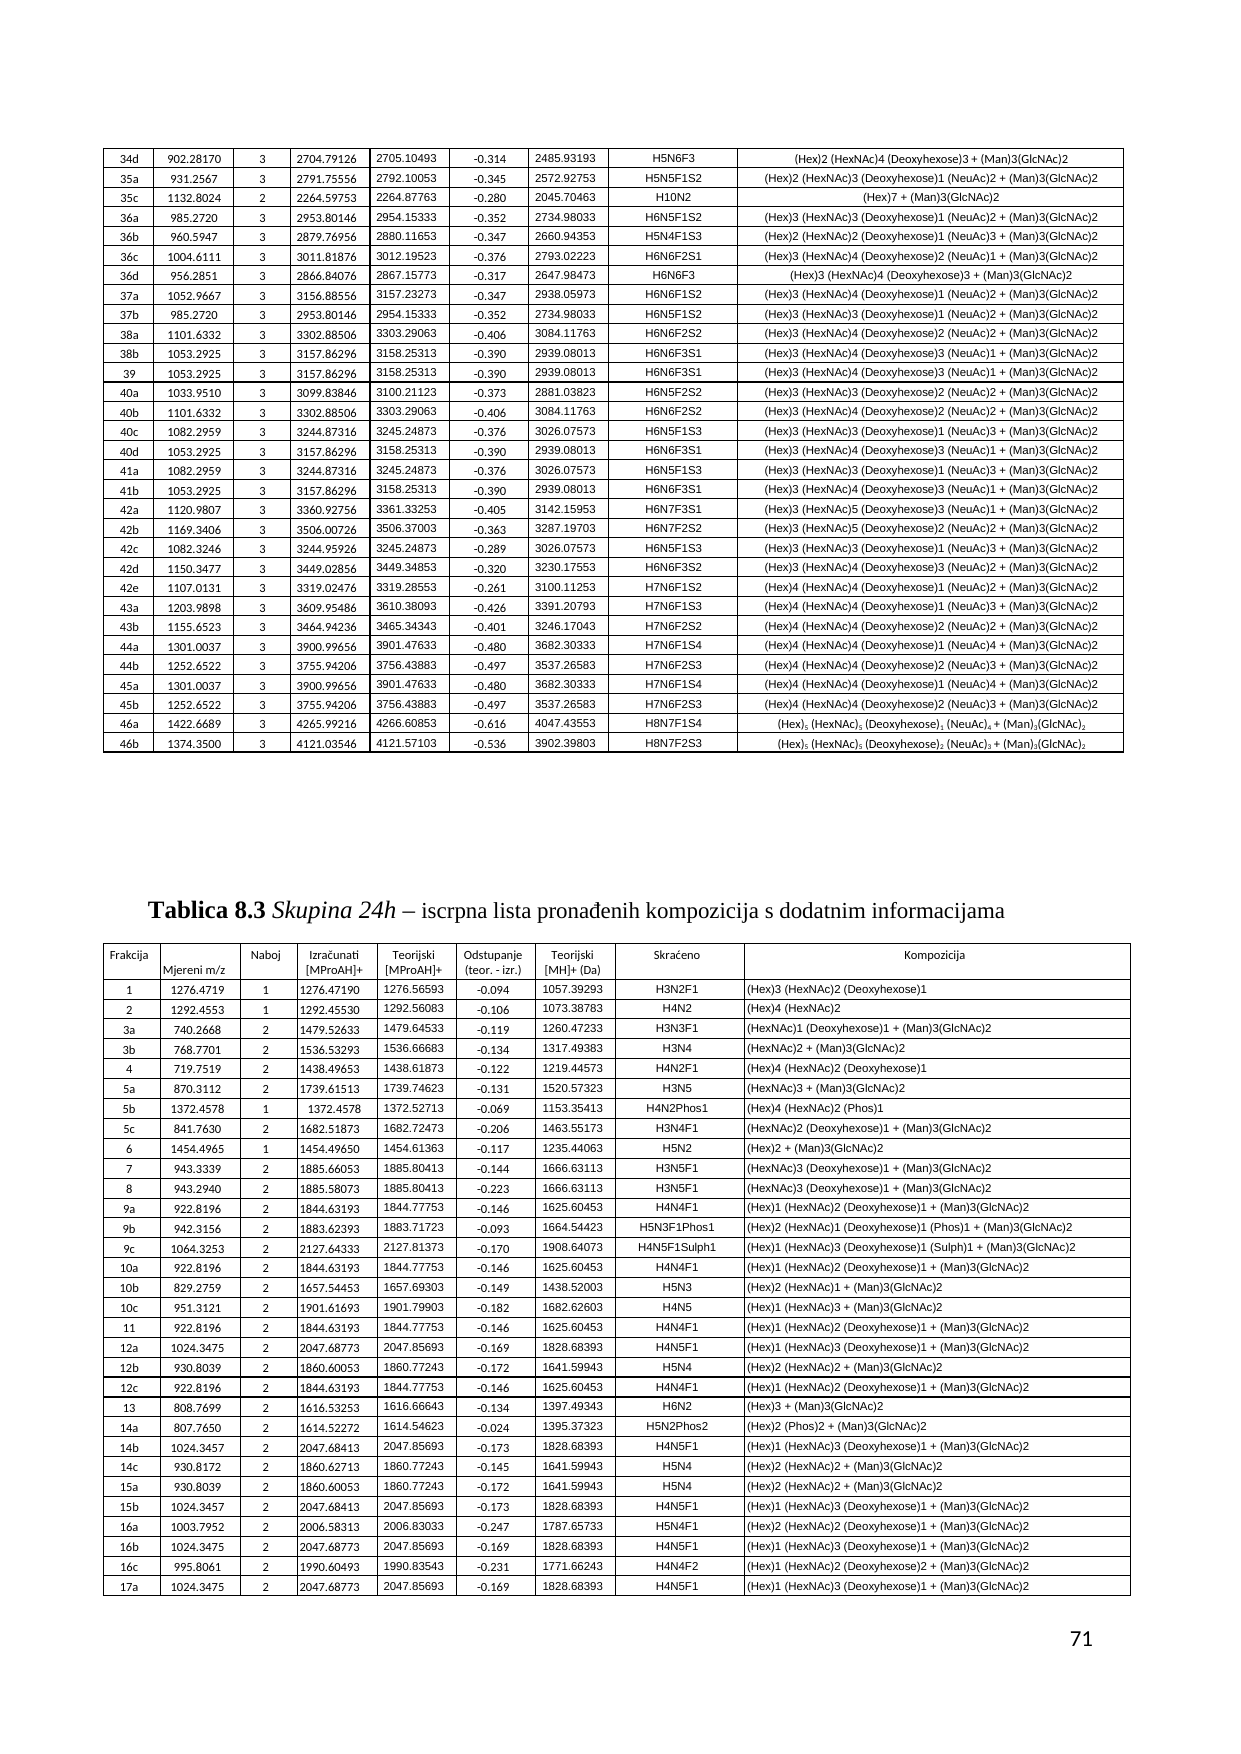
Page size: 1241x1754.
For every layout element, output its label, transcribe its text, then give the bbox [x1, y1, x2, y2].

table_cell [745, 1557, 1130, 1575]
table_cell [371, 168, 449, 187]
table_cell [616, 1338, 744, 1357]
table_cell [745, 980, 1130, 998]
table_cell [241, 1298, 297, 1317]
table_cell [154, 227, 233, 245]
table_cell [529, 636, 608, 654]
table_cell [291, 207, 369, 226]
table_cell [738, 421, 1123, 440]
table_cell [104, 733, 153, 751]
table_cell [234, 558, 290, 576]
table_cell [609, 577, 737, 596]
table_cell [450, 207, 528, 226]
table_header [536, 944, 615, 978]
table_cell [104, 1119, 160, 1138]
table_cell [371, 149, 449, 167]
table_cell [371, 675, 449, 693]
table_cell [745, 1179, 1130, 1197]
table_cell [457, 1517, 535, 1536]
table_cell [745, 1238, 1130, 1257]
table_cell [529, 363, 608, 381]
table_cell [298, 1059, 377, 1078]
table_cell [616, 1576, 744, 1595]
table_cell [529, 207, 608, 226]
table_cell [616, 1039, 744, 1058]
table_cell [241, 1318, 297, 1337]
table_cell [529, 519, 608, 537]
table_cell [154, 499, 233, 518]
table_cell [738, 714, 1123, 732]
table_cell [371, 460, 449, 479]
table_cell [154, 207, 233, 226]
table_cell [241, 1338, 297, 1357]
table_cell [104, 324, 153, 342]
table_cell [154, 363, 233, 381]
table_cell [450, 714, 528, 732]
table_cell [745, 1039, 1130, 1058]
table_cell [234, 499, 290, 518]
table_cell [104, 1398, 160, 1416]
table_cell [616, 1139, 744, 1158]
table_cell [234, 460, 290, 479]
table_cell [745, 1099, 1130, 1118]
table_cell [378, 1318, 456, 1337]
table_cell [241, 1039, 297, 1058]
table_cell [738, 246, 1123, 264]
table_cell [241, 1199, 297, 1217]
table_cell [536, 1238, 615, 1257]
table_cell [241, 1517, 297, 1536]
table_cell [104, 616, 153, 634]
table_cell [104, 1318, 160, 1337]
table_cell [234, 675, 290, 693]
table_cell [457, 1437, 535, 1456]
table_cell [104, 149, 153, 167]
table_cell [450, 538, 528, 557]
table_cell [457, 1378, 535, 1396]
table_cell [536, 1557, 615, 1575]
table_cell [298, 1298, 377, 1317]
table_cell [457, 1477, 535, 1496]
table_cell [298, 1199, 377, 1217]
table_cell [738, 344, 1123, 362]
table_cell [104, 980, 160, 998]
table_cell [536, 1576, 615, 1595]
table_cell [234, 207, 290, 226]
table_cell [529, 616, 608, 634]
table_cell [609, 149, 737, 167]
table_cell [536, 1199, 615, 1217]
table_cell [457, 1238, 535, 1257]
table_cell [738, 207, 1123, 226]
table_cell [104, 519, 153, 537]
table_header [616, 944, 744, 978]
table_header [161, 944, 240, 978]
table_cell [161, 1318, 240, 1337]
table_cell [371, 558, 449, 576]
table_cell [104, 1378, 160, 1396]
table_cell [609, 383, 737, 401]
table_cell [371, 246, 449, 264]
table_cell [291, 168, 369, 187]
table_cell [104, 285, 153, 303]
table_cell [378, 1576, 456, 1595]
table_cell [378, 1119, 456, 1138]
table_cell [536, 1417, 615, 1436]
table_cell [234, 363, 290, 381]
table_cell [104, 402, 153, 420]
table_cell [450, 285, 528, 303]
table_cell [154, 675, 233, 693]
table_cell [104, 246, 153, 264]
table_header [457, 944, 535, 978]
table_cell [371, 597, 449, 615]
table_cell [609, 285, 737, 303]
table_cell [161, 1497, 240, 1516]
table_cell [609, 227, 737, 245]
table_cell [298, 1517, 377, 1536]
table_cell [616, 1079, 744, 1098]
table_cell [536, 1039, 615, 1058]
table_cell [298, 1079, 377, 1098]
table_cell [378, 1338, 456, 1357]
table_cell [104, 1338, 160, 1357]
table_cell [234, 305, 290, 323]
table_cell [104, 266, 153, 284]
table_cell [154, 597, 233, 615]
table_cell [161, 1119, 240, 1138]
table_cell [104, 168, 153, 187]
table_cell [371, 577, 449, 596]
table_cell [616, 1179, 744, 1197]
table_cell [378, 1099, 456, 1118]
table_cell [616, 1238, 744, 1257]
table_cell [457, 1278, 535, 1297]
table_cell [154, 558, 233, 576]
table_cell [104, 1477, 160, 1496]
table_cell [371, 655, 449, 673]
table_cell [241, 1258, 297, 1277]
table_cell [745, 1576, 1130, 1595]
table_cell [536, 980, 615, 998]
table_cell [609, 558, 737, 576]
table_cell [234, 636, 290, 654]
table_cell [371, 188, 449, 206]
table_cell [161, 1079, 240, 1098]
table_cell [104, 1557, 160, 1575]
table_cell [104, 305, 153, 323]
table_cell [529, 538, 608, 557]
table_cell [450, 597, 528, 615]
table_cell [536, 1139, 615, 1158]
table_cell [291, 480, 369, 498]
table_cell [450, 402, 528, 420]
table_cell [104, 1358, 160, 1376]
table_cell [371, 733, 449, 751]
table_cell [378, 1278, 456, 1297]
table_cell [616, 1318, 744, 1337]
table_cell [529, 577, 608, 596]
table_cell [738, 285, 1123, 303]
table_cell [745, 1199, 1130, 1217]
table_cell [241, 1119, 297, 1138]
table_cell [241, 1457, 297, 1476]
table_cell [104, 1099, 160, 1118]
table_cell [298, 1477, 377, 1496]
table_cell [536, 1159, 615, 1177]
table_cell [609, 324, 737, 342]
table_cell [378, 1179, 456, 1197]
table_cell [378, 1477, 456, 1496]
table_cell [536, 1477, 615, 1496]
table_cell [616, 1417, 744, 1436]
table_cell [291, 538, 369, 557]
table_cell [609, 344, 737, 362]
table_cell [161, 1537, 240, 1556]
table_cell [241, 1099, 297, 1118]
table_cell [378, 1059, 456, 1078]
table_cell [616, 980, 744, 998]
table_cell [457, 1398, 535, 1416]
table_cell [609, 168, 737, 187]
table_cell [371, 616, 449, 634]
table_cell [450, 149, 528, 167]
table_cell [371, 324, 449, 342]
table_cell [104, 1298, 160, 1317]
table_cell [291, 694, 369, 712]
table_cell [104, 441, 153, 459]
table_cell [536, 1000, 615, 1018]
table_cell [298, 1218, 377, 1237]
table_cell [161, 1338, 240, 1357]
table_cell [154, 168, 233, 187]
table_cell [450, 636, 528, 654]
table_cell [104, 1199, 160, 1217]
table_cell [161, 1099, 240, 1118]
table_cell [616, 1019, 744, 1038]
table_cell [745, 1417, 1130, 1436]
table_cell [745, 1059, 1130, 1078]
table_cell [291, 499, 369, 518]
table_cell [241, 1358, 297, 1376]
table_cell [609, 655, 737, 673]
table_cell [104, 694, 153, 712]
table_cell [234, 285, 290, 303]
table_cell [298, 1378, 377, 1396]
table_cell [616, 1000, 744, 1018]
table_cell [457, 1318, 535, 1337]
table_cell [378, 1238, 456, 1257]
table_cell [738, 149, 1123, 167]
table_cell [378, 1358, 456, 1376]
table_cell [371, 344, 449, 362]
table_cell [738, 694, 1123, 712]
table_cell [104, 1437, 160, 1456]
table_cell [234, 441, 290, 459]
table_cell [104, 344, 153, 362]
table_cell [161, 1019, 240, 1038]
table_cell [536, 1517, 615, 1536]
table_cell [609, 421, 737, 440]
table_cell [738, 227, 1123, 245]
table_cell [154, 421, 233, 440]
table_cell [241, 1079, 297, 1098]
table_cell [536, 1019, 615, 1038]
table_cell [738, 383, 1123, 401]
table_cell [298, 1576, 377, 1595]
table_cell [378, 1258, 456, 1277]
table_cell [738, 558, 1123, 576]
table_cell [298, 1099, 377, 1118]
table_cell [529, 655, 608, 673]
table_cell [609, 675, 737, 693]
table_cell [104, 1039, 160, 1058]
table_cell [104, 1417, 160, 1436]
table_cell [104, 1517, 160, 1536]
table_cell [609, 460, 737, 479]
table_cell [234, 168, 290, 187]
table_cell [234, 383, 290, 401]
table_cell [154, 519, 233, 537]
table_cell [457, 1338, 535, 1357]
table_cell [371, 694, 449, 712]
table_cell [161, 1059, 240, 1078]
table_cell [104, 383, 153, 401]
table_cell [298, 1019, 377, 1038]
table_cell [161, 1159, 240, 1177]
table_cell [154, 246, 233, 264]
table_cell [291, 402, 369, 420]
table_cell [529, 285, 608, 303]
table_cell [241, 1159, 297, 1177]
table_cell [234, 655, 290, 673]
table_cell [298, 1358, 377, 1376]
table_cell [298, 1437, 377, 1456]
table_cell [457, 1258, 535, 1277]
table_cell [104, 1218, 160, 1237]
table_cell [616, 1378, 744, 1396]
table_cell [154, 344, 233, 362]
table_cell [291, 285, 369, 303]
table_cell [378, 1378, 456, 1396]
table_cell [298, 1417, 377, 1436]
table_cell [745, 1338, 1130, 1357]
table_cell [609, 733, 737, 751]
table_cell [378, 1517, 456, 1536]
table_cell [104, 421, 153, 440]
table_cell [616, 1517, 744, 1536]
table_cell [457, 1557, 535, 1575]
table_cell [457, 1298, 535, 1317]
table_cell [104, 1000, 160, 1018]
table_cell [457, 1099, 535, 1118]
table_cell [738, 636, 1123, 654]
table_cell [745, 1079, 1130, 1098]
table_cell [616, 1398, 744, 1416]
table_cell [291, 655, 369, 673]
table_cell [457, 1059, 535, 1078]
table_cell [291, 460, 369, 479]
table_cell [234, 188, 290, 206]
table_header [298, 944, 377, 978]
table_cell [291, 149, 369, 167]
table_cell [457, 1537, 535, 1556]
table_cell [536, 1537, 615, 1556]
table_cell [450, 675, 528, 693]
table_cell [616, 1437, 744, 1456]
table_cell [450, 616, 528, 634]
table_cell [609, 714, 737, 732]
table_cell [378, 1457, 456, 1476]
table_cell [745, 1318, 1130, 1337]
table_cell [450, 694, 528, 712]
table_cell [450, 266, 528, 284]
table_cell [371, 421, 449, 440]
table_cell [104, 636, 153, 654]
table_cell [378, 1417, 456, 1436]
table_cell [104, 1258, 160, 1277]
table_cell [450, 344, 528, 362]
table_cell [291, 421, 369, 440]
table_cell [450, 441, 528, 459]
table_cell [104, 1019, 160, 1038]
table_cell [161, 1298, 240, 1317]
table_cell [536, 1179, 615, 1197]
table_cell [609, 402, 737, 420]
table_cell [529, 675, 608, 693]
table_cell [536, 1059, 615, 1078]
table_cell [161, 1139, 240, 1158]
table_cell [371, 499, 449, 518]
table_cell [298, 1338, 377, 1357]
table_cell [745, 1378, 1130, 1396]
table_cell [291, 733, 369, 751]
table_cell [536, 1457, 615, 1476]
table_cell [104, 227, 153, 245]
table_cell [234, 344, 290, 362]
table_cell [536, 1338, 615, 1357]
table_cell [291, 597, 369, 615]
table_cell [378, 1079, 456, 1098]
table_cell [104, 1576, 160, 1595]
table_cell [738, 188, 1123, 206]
text Tablica 8.3 Skupina 24h – iscrpna lista pronađenih kompozicija s dodatnim informacijama [148, 896, 1093, 924]
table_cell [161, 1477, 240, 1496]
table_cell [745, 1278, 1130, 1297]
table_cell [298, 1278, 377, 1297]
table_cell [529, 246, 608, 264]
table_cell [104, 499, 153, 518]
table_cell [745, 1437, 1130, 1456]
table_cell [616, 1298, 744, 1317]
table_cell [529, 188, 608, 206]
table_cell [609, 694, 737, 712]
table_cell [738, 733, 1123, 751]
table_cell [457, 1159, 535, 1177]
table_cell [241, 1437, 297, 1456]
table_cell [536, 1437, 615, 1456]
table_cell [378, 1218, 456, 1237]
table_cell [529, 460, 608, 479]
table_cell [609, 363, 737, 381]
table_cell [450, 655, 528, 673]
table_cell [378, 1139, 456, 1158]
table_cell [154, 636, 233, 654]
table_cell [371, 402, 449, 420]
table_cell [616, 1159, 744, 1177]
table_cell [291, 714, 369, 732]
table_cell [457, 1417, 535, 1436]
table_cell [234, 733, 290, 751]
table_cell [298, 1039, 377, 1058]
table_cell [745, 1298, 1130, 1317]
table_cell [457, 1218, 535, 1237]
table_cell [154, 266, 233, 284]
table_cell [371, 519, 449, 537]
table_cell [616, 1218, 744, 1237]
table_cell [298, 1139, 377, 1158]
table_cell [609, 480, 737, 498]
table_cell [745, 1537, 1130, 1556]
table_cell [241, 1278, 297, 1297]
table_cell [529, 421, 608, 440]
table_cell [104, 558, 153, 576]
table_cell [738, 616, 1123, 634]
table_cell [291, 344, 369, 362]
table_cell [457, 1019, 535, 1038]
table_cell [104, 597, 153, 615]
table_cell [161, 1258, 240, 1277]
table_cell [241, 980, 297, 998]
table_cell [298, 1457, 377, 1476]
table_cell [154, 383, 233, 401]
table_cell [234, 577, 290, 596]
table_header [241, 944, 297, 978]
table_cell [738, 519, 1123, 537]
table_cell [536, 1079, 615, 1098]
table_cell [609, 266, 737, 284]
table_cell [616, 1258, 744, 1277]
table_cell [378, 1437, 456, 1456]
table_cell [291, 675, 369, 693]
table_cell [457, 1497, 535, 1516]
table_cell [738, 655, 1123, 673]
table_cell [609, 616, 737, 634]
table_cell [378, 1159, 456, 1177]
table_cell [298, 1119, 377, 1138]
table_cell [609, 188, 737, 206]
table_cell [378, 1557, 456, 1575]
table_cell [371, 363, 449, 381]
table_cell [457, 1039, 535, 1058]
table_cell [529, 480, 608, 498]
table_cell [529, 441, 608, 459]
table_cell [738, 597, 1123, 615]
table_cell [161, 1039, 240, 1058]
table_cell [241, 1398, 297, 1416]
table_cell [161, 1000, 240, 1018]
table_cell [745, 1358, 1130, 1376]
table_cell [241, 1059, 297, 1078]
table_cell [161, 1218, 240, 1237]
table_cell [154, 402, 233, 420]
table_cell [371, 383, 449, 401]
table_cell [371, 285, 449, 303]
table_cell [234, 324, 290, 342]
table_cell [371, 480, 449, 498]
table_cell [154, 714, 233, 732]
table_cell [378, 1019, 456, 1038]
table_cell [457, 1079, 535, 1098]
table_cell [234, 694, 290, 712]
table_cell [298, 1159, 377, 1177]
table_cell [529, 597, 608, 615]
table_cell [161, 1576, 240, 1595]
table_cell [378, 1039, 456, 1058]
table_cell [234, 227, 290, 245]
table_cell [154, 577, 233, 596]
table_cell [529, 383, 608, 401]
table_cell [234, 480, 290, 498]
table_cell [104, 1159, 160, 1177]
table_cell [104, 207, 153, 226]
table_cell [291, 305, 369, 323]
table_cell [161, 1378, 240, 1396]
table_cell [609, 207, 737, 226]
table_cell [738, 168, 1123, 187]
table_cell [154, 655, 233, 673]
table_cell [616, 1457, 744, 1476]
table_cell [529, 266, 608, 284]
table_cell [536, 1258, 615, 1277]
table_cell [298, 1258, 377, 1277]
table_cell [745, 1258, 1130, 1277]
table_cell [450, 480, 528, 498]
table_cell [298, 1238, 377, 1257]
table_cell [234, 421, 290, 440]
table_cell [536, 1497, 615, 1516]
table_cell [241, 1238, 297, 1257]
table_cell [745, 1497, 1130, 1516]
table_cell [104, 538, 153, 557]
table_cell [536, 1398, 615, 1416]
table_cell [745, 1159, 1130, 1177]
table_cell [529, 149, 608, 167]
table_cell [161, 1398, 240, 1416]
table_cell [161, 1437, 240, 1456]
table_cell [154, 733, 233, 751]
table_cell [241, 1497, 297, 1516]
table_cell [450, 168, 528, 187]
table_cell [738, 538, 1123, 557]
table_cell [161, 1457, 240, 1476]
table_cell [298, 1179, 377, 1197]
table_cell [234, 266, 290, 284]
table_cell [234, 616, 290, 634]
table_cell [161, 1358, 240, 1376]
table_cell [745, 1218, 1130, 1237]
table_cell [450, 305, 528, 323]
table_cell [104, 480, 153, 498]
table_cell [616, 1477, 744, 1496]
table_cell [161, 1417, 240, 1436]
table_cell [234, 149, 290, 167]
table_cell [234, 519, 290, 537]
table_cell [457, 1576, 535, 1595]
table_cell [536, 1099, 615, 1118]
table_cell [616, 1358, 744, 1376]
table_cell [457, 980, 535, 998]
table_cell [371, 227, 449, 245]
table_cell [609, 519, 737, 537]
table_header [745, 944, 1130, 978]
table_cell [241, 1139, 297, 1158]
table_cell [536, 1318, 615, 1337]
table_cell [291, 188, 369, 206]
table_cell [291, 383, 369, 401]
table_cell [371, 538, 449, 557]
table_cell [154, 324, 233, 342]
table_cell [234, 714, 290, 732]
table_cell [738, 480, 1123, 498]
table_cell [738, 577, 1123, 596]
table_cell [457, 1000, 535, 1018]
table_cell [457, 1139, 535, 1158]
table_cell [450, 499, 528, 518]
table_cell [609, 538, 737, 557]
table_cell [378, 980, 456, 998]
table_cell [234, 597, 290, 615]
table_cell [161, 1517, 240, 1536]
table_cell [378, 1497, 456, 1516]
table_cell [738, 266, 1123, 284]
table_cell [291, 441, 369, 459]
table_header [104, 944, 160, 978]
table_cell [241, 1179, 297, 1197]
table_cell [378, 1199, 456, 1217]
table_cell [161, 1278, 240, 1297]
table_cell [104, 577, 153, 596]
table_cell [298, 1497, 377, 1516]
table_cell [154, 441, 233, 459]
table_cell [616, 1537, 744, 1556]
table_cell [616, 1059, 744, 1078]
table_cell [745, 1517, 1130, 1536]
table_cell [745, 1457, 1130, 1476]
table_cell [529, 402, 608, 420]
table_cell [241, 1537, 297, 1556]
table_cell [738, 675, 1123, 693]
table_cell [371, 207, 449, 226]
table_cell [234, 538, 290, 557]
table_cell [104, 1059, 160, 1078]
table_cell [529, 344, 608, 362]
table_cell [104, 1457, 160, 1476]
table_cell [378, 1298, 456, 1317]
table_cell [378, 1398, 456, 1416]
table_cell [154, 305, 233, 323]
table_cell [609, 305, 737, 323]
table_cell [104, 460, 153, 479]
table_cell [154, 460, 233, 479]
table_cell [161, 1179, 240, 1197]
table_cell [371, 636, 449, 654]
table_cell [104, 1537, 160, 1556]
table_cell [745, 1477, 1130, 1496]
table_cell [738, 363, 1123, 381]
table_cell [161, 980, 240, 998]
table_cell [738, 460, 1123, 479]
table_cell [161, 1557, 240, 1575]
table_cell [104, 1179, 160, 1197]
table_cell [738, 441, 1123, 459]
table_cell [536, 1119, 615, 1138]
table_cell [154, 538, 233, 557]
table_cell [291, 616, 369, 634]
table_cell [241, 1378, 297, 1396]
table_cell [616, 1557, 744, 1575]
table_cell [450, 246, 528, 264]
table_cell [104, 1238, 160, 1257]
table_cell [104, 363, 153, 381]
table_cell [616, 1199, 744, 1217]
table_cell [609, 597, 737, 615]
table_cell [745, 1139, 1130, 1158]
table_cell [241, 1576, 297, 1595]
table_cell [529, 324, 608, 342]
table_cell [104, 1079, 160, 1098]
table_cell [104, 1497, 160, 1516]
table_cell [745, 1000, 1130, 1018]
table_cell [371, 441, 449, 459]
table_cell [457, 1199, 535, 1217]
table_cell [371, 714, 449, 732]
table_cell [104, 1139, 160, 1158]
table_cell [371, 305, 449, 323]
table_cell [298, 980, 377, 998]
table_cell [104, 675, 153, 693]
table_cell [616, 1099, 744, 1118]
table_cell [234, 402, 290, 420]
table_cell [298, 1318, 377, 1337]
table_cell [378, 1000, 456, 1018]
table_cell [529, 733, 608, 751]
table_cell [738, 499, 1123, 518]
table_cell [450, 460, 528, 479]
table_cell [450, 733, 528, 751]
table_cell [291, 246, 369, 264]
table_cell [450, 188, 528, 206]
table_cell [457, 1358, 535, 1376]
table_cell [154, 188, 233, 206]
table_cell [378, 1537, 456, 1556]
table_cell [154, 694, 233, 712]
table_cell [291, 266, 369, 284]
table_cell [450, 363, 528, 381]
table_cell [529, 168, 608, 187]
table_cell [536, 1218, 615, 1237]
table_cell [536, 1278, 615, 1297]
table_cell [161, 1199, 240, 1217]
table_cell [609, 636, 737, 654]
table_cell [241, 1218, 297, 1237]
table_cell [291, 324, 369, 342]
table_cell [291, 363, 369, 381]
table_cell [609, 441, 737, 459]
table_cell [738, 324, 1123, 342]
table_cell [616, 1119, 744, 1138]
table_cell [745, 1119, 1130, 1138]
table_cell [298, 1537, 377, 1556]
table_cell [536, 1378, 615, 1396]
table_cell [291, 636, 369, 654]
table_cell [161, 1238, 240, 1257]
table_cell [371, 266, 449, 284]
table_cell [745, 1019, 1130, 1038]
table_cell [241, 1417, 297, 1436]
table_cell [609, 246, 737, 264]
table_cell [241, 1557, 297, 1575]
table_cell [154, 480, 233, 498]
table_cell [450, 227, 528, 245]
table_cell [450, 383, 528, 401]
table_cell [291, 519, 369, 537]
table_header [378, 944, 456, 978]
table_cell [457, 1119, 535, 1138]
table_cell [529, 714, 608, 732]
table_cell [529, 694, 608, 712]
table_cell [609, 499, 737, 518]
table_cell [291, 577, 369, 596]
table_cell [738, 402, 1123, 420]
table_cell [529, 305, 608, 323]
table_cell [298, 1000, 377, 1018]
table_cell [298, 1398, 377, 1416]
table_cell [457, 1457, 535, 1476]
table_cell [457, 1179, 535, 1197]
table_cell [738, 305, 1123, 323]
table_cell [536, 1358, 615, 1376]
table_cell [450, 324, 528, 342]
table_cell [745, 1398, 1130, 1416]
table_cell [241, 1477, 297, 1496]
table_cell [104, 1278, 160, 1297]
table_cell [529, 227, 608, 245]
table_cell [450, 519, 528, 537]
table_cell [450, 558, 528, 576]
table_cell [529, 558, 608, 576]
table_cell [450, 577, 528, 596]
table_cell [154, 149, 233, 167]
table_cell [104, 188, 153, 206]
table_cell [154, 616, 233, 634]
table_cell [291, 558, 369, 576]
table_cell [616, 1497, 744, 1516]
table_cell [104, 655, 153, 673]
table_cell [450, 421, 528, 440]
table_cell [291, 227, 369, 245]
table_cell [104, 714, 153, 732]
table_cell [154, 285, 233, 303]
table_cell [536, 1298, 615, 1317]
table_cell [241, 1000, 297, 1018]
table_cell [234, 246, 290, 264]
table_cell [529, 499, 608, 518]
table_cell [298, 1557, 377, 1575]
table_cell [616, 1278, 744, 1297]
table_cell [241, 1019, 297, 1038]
